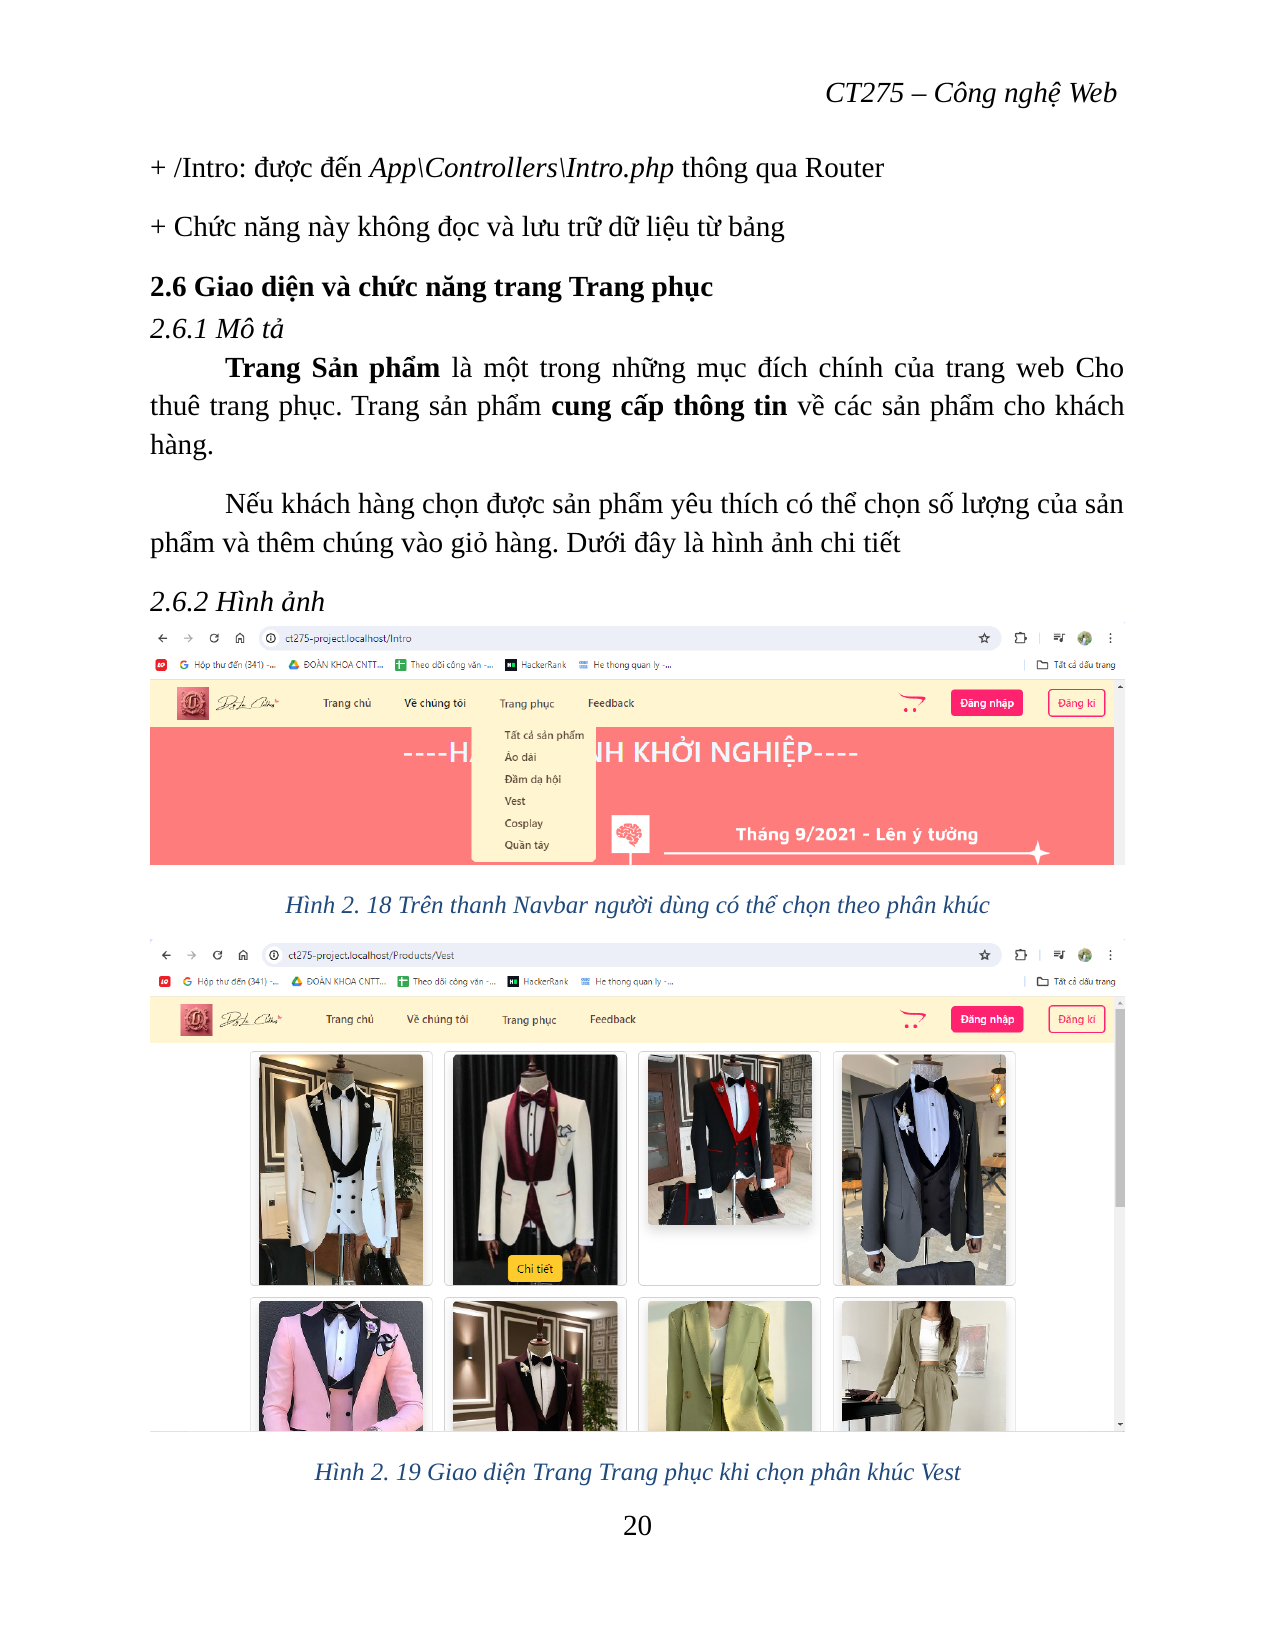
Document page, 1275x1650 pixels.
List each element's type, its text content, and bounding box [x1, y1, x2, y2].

picture [150, 622, 1125, 865]
text + Chức năng này không đọc và lưu trữ dữ liệu từ bảng [150, 209, 1125, 243]
text Hình 2. 19 Giao diện Trang Trang phục khi chọn phân khúc Vest [150, 1457, 1125, 1486]
subtitle 2.6.1 Mô tả [150, 311, 1125, 345]
subtitle 2.6.2 Hình ảnh [150, 584, 1125, 618]
text Trang Sản phẩm là một trong những mục đích chính của trang web Cho thuê trang phục. Trang sản phẩm cung cấp thông tin về các sản phẩm cho khách hàng. [150, 350, 1125, 461]
subtitle 2.6 Giao diện và chức năng trang Trang phục [150, 269, 1125, 302]
text + /Intro: được đến App\Controllers\Intro.php thông qua Router [150, 150, 1125, 183]
text Nếu khách hàng chọn được sản phẩm yêu thích có thể chọn số lượng của sản phẩm và thêm chúng vào giỏ hàng. Dưới đây là hình ảnh chi tiết [150, 486, 1125, 558]
text Hình 2. 18 Trên thanh Navbar người dùng có thể chọn theo phân khúc [150, 890, 1125, 919]
picture [150, 939, 1125, 1432]
